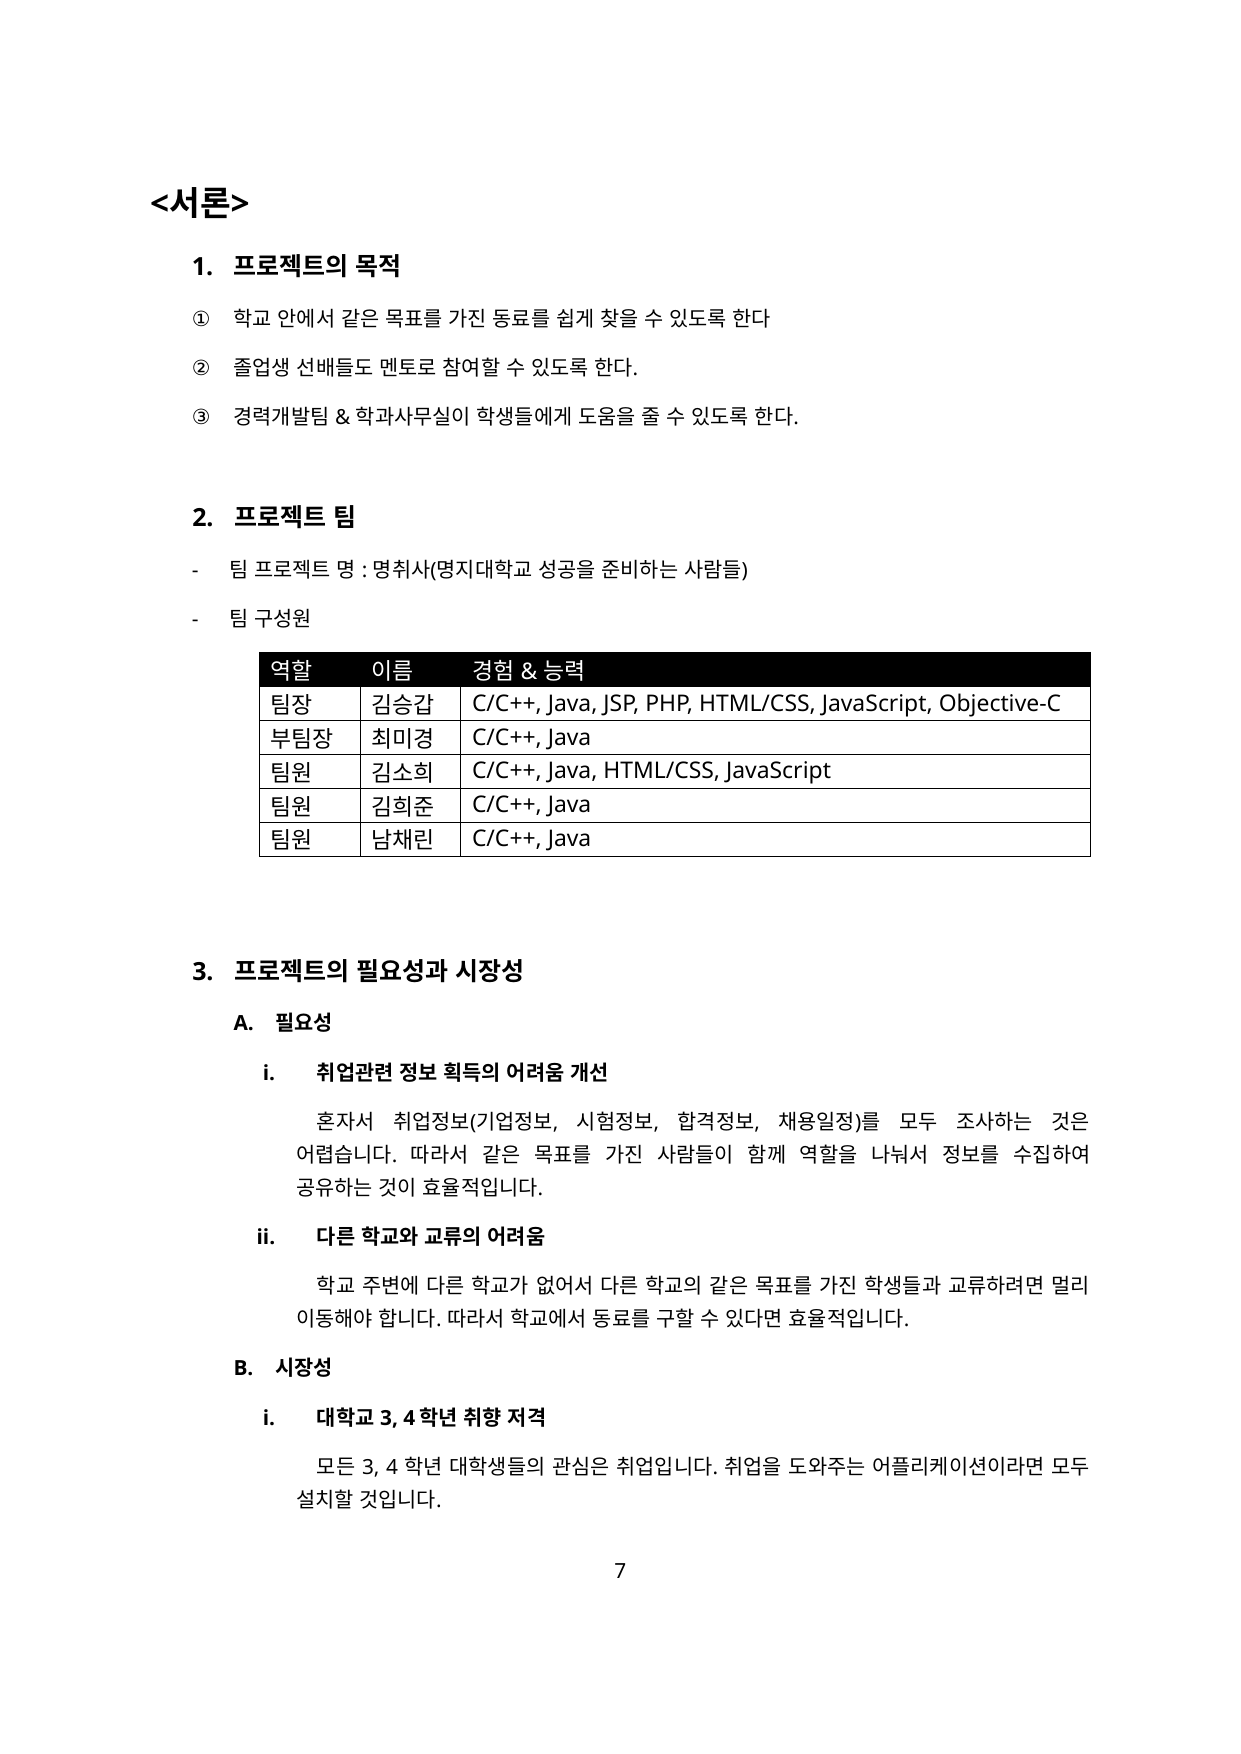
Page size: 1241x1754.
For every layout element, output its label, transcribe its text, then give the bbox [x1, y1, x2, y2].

table_cell C/C++, Java [461, 823, 1090, 856]
table_cell C/C++, Java [461, 721, 1090, 754]
table_cell 팀원 [260, 789, 360, 822]
text 모든 3, 4 학년 대학생들의 관심은 취업입니다. 취업을 도와주는 어플리케이션이라면 모두 설치할 것입니다. [296, 1450, 1090, 1513]
text 프로젝트 팀 [192, 497, 1090, 533]
text 혼자서 취업정보(기업정보, 시험정보, 합격정보, 채용일정)를 모두 조사하는 것은 어렵습니다. 따라서 같은 목표를 가진 사람들이 함께 역할을 나눠서 정보를 수집하여 공유하는 것이 효율적입니다. [296, 1105, 1090, 1201]
list 학교 안에서 같은 목표를 가진 동료를 쉽게 찾을 수 있도록 한다 [192, 302, 1090, 332]
list 시장성 [233, 1352, 1090, 1382]
table_header 역할 [260, 653, 360, 686]
table_cell 남채린 [361, 823, 460, 856]
list 졸업생 선배들도 멘토로 참여할 수 있도록 한다. [192, 351, 1090, 382]
table_cell 김희준 [361, 789, 460, 822]
list 팀 구성원 [192, 602, 1090, 633]
list 필요성 [233, 1007, 1090, 1037]
list 취업관련 정보 획득의 어려움 개선 [275, 1056, 1090, 1086]
list 경력개발팀 & 학과사무실이 학생들에게 도움을 줄 수 있도록 한다. [192, 401, 1090, 431]
list 프로젝트의 목적 [192, 246, 1090, 282]
table_cell 팀장 [260, 687, 360, 720]
list 다른 학교와 교류의 어려움 [275, 1220, 1090, 1251]
list 대학교 3, 4학년 취향 저격 [275, 1401, 1090, 1431]
list 팀 프로젝트 명 : 명취사(명지대학교 성공을 준비하는 사람들) [192, 553, 1090, 583]
table_header 경험 & 능력 [461, 653, 1090, 686]
table_cell 김승갑 [361, 687, 460, 720]
table_cell 최미경 [361, 721, 460, 754]
table_header 이름 [361, 653, 460, 686]
table_cell C/C++, Java [461, 789, 1090, 822]
table_cell C/C++, Java, HTML/CSS, JavaScript [461, 755, 1090, 788]
table_cell 김소희 [361, 755, 460, 788]
text 학교 주변에 다른 학교가 없어서 다른 학교의 같은 목표를 가진 학생들과 교류하려면 멀리 이동해야 합니다. 따라서 학교에서 동료를 구할 수 있다면 효율적입니다. [296, 1269, 1090, 1332]
table_cell 팀원 [260, 823, 360, 856]
table_cell 부팀장 [260, 721, 360, 754]
table_cell C/C++, Java, JSP, PHP, HTML/CSS, JavaScript, Objective-C [461, 687, 1090, 720]
text <서론> [150, 177, 1090, 226]
table_cell 팀원 [260, 755, 360, 788]
text 프로젝트의 필요성과 시장성 [192, 951, 1090, 987]
